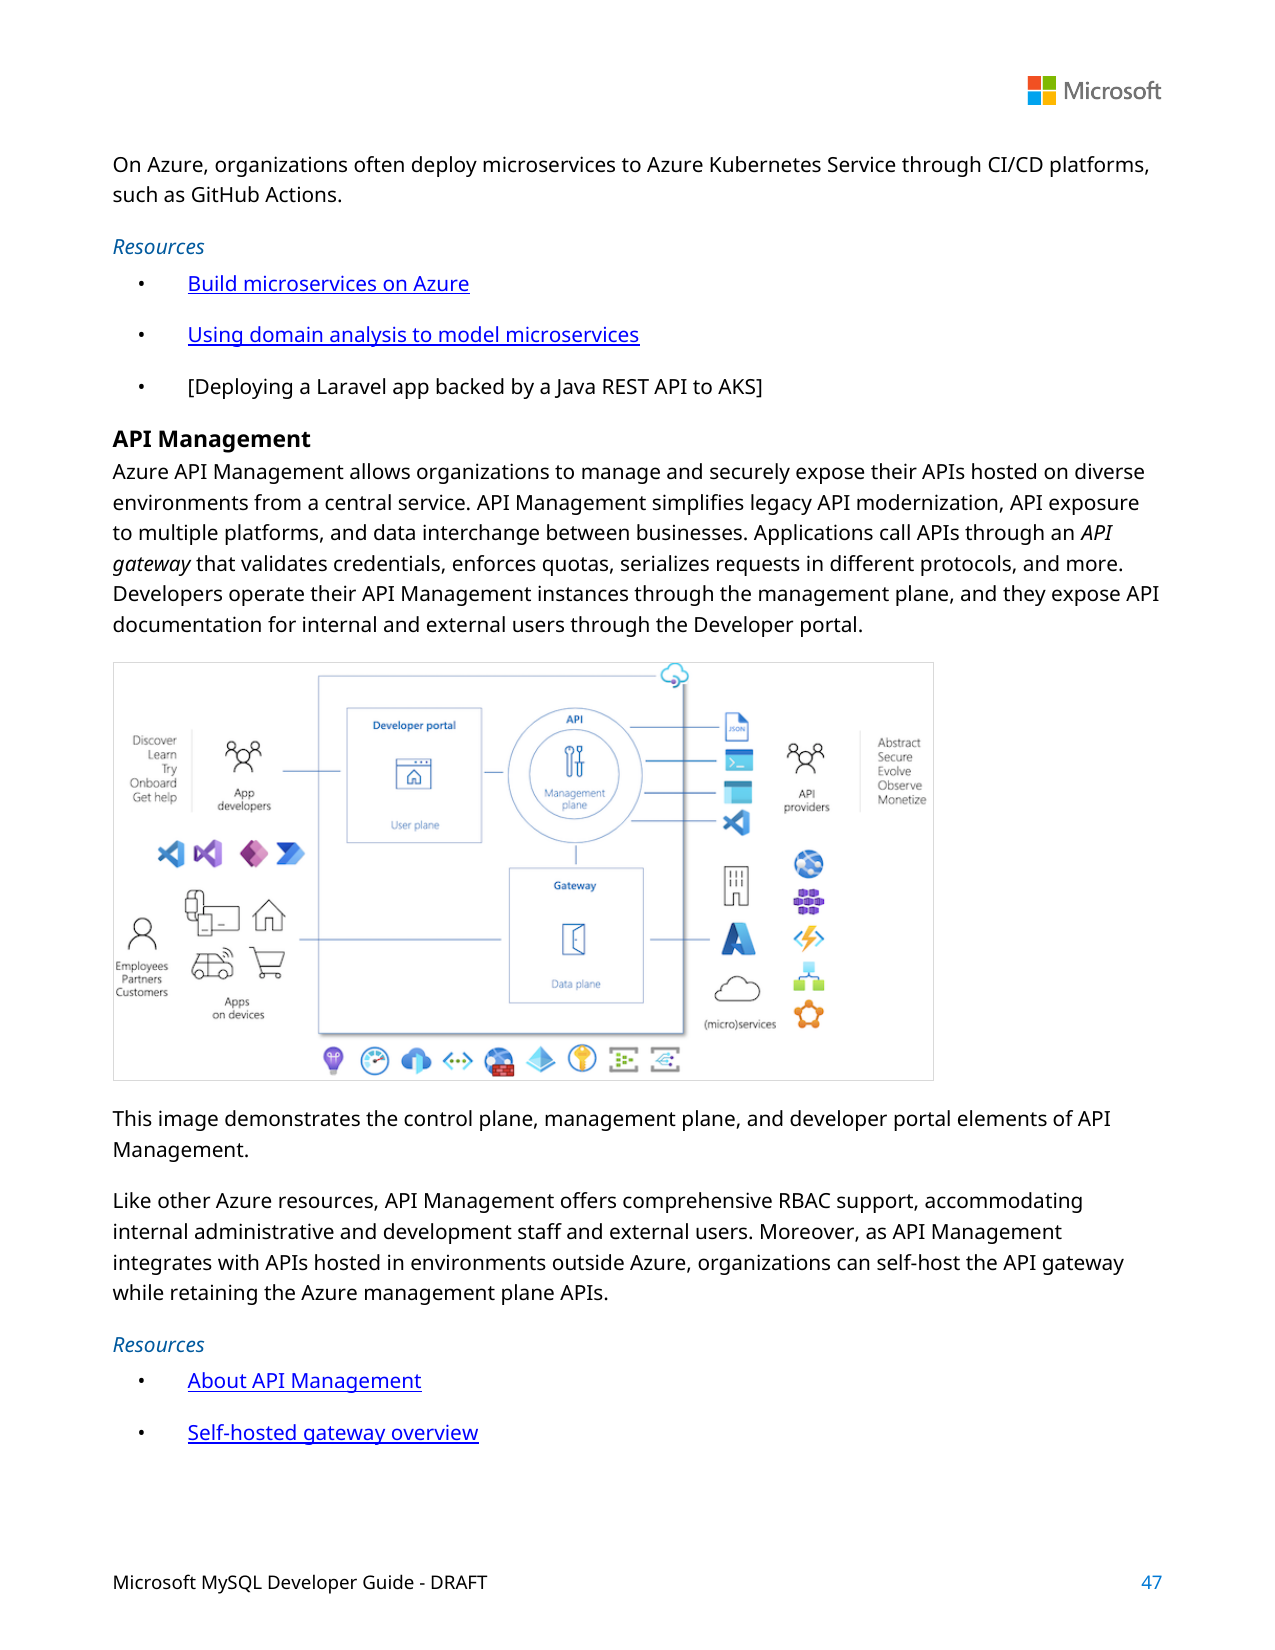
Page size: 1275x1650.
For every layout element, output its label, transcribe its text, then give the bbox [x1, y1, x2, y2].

text This image demonstrates the control plane, management plane, and developer portal elements of API Management. [112, 1104, 1162, 1163]
text Like other Azure resources, API Management offers comprehensive RBAC support, accommodating internal administrative and development staff and external users. Moreover, as API Management integrates with APIs hosted in environments outside Azure, organizations can self-host the API gateway while retaining the Azure management plane APIs. [112, 1186, 1162, 1307]
list [Deploying a Laravel app backed by a Java REST API to AKS] [137, 372, 1162, 400]
text Azure API Management allows organizations to manage and securely expose their APIs hosted on diverse environments from a central service. API Management simplifies legacy API modernization, API exposure to multiple platforms, and data interchange between businesses. Applications call APIs through an API gateway that validates credentials, enforces quotas, serializes requests in different protocols, and more. Developers operate their API Management instances through the management plane, and they expose API documentation for internal and external users through the Developer portal. [112, 457, 1162, 639]
list Build microservices on Azure [137, 269, 1162, 297]
picture [1026, 75, 1163, 107]
list Using domain analysis to model microservices [137, 320, 1162, 349]
list Self-hosted gateway overview [137, 1418, 1162, 1446]
list About API Management [137, 1367, 1162, 1395]
text On Azure, organizations often deploy microservices to Azure Kubernetes Service through CI/CD platforms, such as GitHub Actions. [112, 150, 1162, 209]
subtitle Resources [112, 232, 1162, 261]
subtitle Resources [112, 1330, 1162, 1358]
picture [114, 663, 933, 1080]
subtitle API Management [112, 423, 1162, 454]
